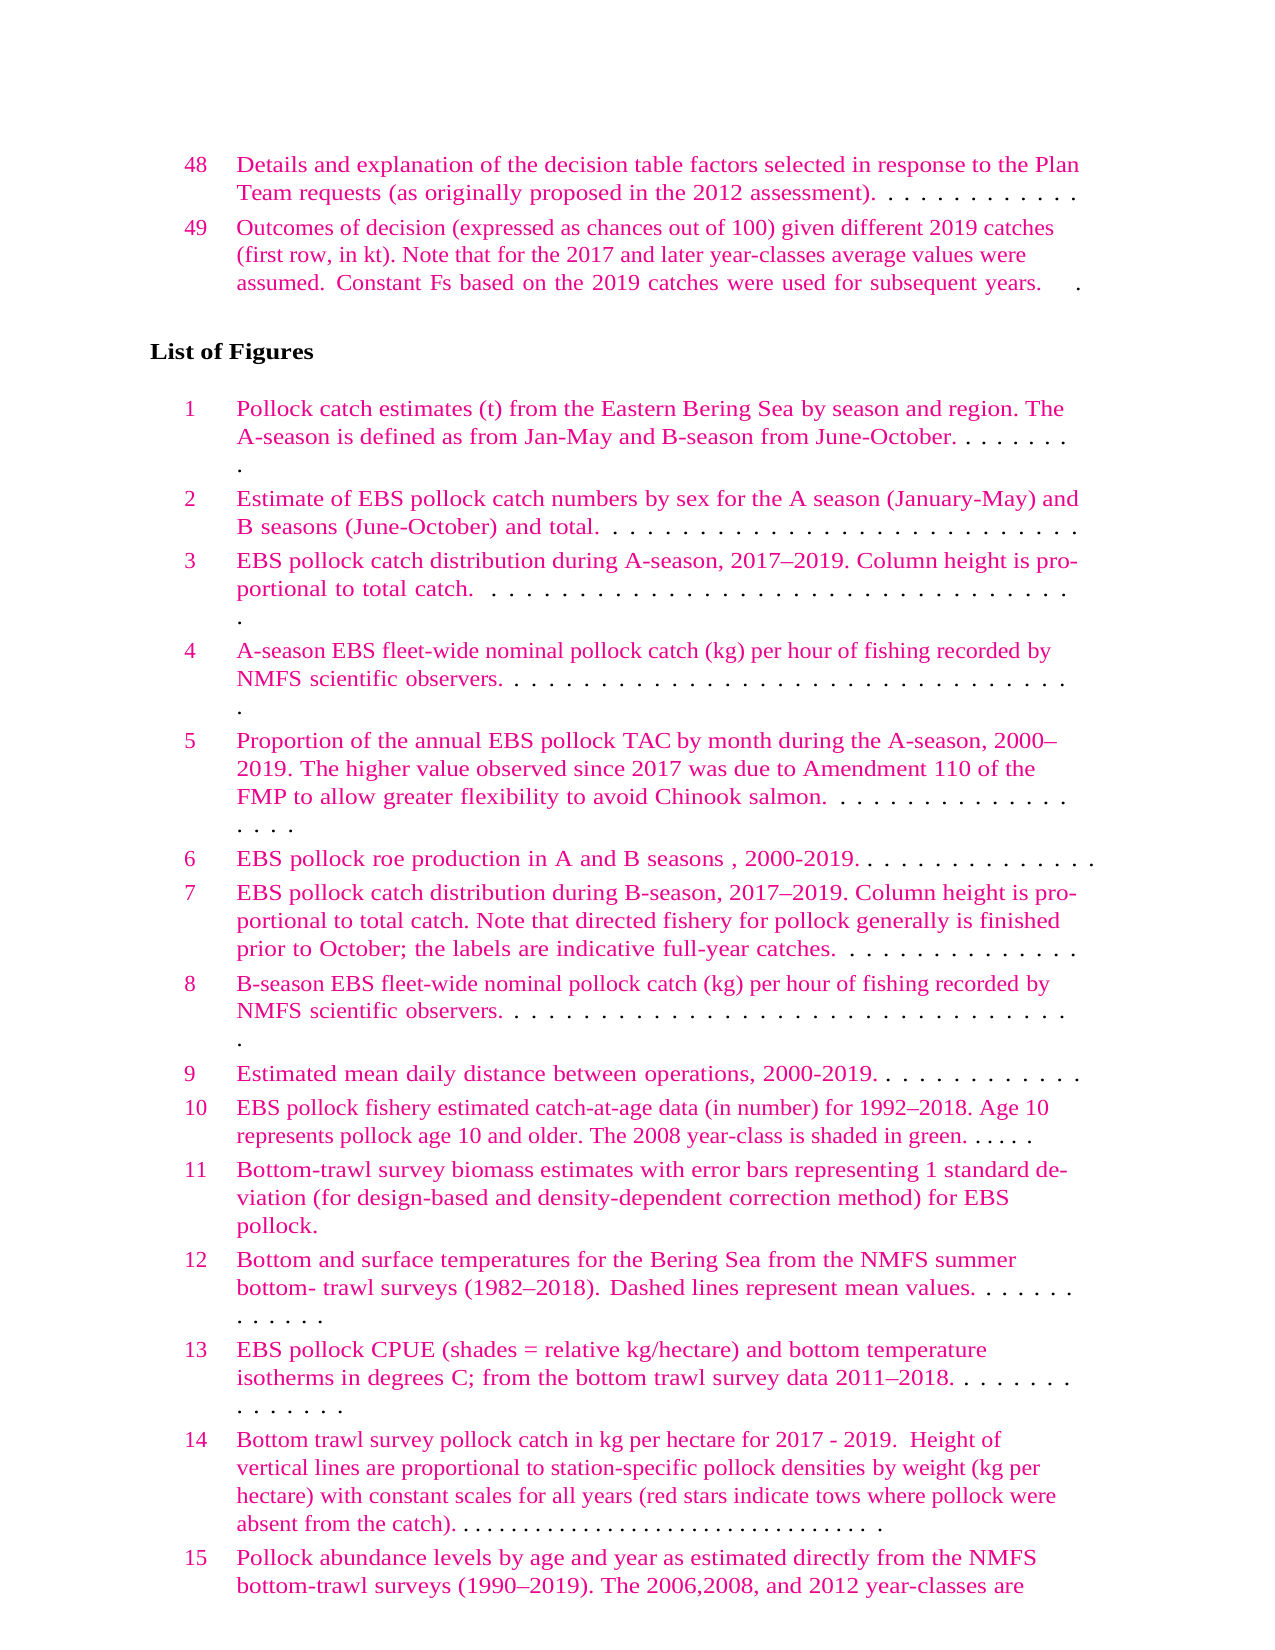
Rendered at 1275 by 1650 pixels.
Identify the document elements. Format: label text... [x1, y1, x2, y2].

list EBS pollock CPUE (shades = relative kg/hectare) and bottom temperature isotherms in degrees C; from the bottom trawl survey data 2011–2018. . . . . . . . . . . . . . . [184, 1336, 1082, 1418]
list Proportion of the annual EBS pollock TAC by month during the A-season, 2000– 2019. The higher value observed since 2017 was due to Amendment 110 of the FMP to allow greater flexibility to avoid Chinook salmon. . . . . . . . . . . . . . . . . . . [184, 727, 1082, 837]
list Outcomes of decision (expressed as chances out of 100) given different 2019 catches (first row, in kt). Note that for the 2017 and later year-classes average values were assumed. Constant Fs based on the 2019 catches were used for subsequent years. . [184, 213, 1082, 296]
list Bottom trawl survey pollock catch in kg per hectare for 2017 - 2019. Height of vertical lines are proportional to station-specific pollock densities by weight (kg per hectare) with constant scales for all years (red stars indicate tows where pollock were absent from the catch). . . . . . . . . . . . . . . . . . . . . . . . . . . . . . . . . . . . [184, 1426, 1082, 1536]
list A-season EBS fleet-wide nominal pollock catch (kg) per hour of fishing recorded by NMFS scientific observers. . . . . . . . . . . . . . . . . . . . . . . . . . . . . . . . . . [184, 637, 1082, 719]
list B-season EBS fleet-wide nominal pollock catch (kg) per hour of fishing recorded by NMFS scientific observers. . . . . . . . . . . . . . . . . . . . . . . . . . . . . . . . . . [184, 969, 1082, 1052]
list Estimated mean daily distance between operations, 2000-2019. . . . . . . . . . . . . [184, 1059, 1275, 1086]
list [184, 1544, 1082, 1598]
list EBS pollock fishery estimated catch-at-age data (in number) for 1992–2018. Age 10 represents pollock age 10 and older. The 2008 year-class is shaded in green. . . . . . [184, 1094, 1082, 1148]
list Bottom-trawl survey biomass estimates with error bars representing 1 standard de- viation (for design-based and density-dependent correction method) for EBS pollock. [184, 1156, 1083, 1238]
subtitle List of Figures [150, 338, 1275, 364]
list EBS pollock roe production in A and B seasons , 2000-2019. . . . . . . . . . . . . . . [184, 845, 1275, 871]
list Bottom and surface temperatures for the Bering Sea from the NMFS summer bottom- trawl surveys (1982–2018). Dashed lines represent mean values. . . . . . . . . . . . . [184, 1246, 1082, 1328]
list EBS pollock catch distribution during B-season, 2017–2019. Column height is pro- portional to total catch. Note that directed fishery for pollock generally is finished prior to October; the labels are indicative full-year catches. . . . . . . . . . . . . . . [184, 879, 1082, 962]
list EBS pollock catch distribution during A-season, 2017–2019. Column height is pro- portional to total catch. . . . . . . . . . . . . . . . . . . . . . . . . . . . . . . . . . . [184, 547, 1082, 629]
list Estimate of EBS pollock catch numbers by sex for the A season (January-May) and B seasons (June-October) and total. . . . . . . . . . . . . . . . . . . . . . . . . . . . [184, 485, 1082, 539]
list Pollock catch estimates (t) from the Eastern Bering Sea by season and region. The A-season is defined as from Jan-May and B-season from June-October. . . . . . . . . [184, 395, 1082, 477]
list Details and explanation of the decision table factors selected in response to the Plan Team requests (as originally proposed in the 2012 assessment). . . . . . . . . . . . . [184, 151, 1082, 206]
